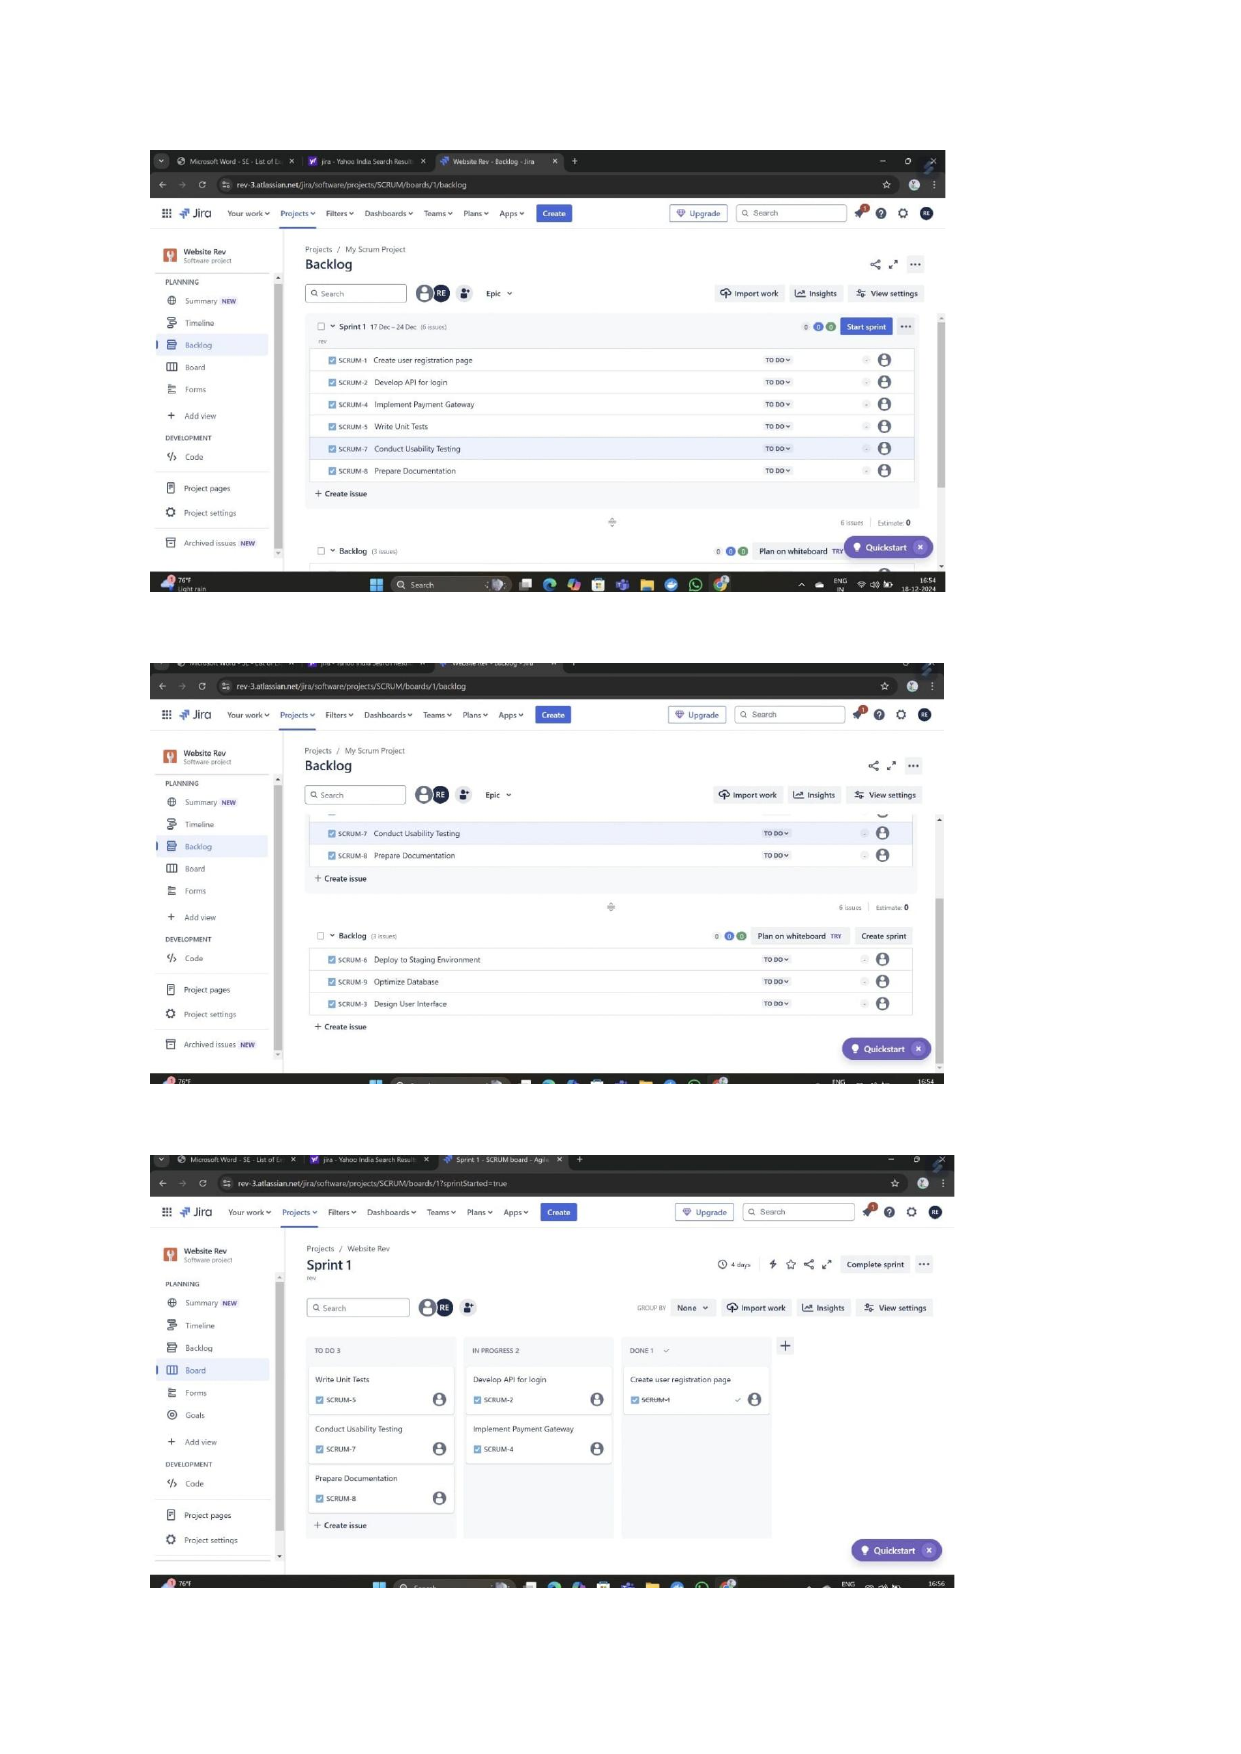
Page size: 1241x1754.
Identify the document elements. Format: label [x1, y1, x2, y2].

picture [150, 1155, 955, 1588]
picture [150, 150, 946, 592]
picture [150, 663, 944, 1084]
